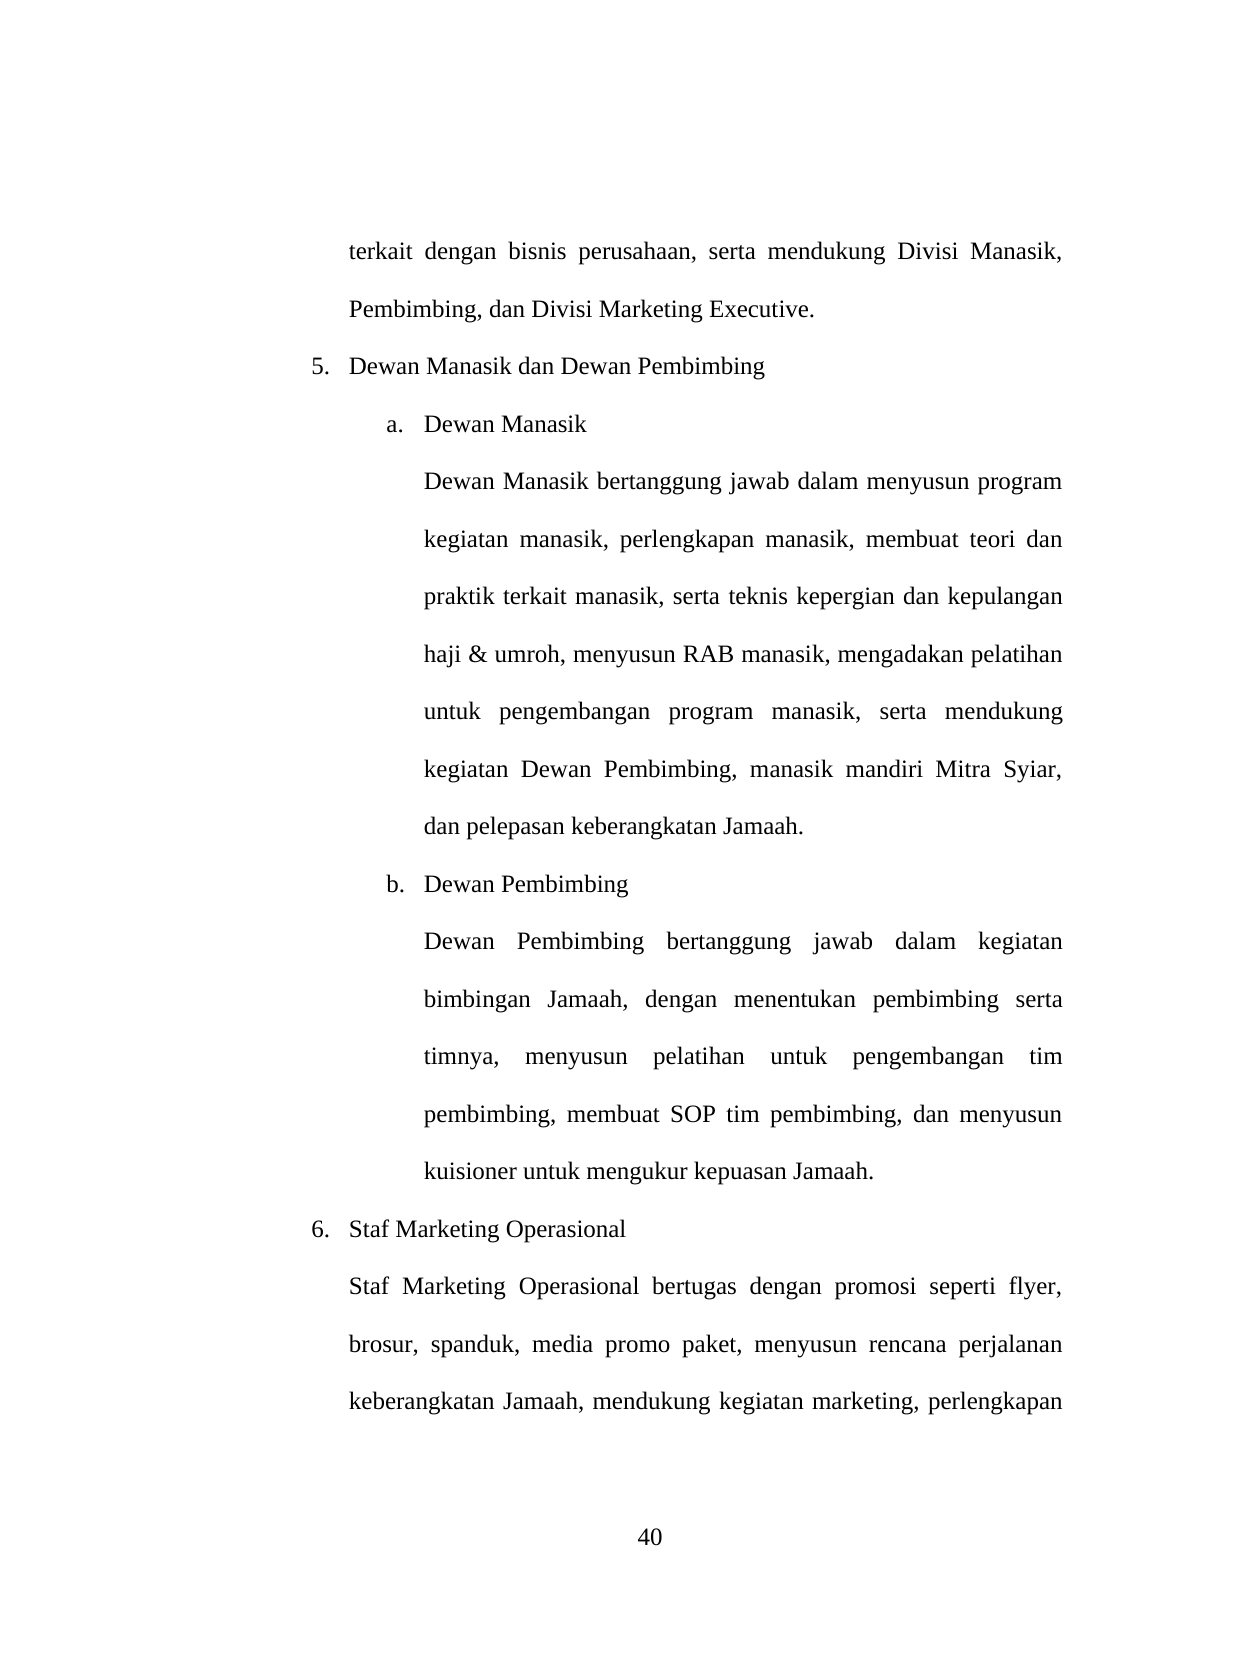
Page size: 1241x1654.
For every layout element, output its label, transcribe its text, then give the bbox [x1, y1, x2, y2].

list Dewan Manasik dan Dewan Pembimbing [311, 351, 1063, 380]
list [349, 1271, 1063, 1415]
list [349, 236, 1063, 322]
list Dewan Manasik [386, 409, 1063, 437]
list Dewan Pembimbing bertanggung jawab dalam kegiatan bimbingan Jamaah, dengan menentukan pembimbing serta timnya, menyusun pelatihan untuk pengembangan tim pembimbing, membuat SOP tim pembimbing, dan menyusun kuisioner untuk mengukur kepuasan Jamaah. [424, 926, 1063, 1185]
list Dewan Pembimbing [386, 869, 1063, 897]
list Dewan Manasik bertanggung jawab dalam menyusun program kegiatan manasik, perlengkapan manasik, membuat teori dan praktik terkait manasik, serta teknis kepergian dan kepulangan haji & umroh, menyusun RAB manasik, mengadakan pelatihan untuk pengembangan program manasik, serta mendukung kegiatan Dewan Pembimbing, manasik mandiri Mitra Syiar, dan pelepasan keberangkatan Jamaah. [424, 466, 1063, 840]
list Staf Marketing Operasional [311, 1214, 1063, 1242]
